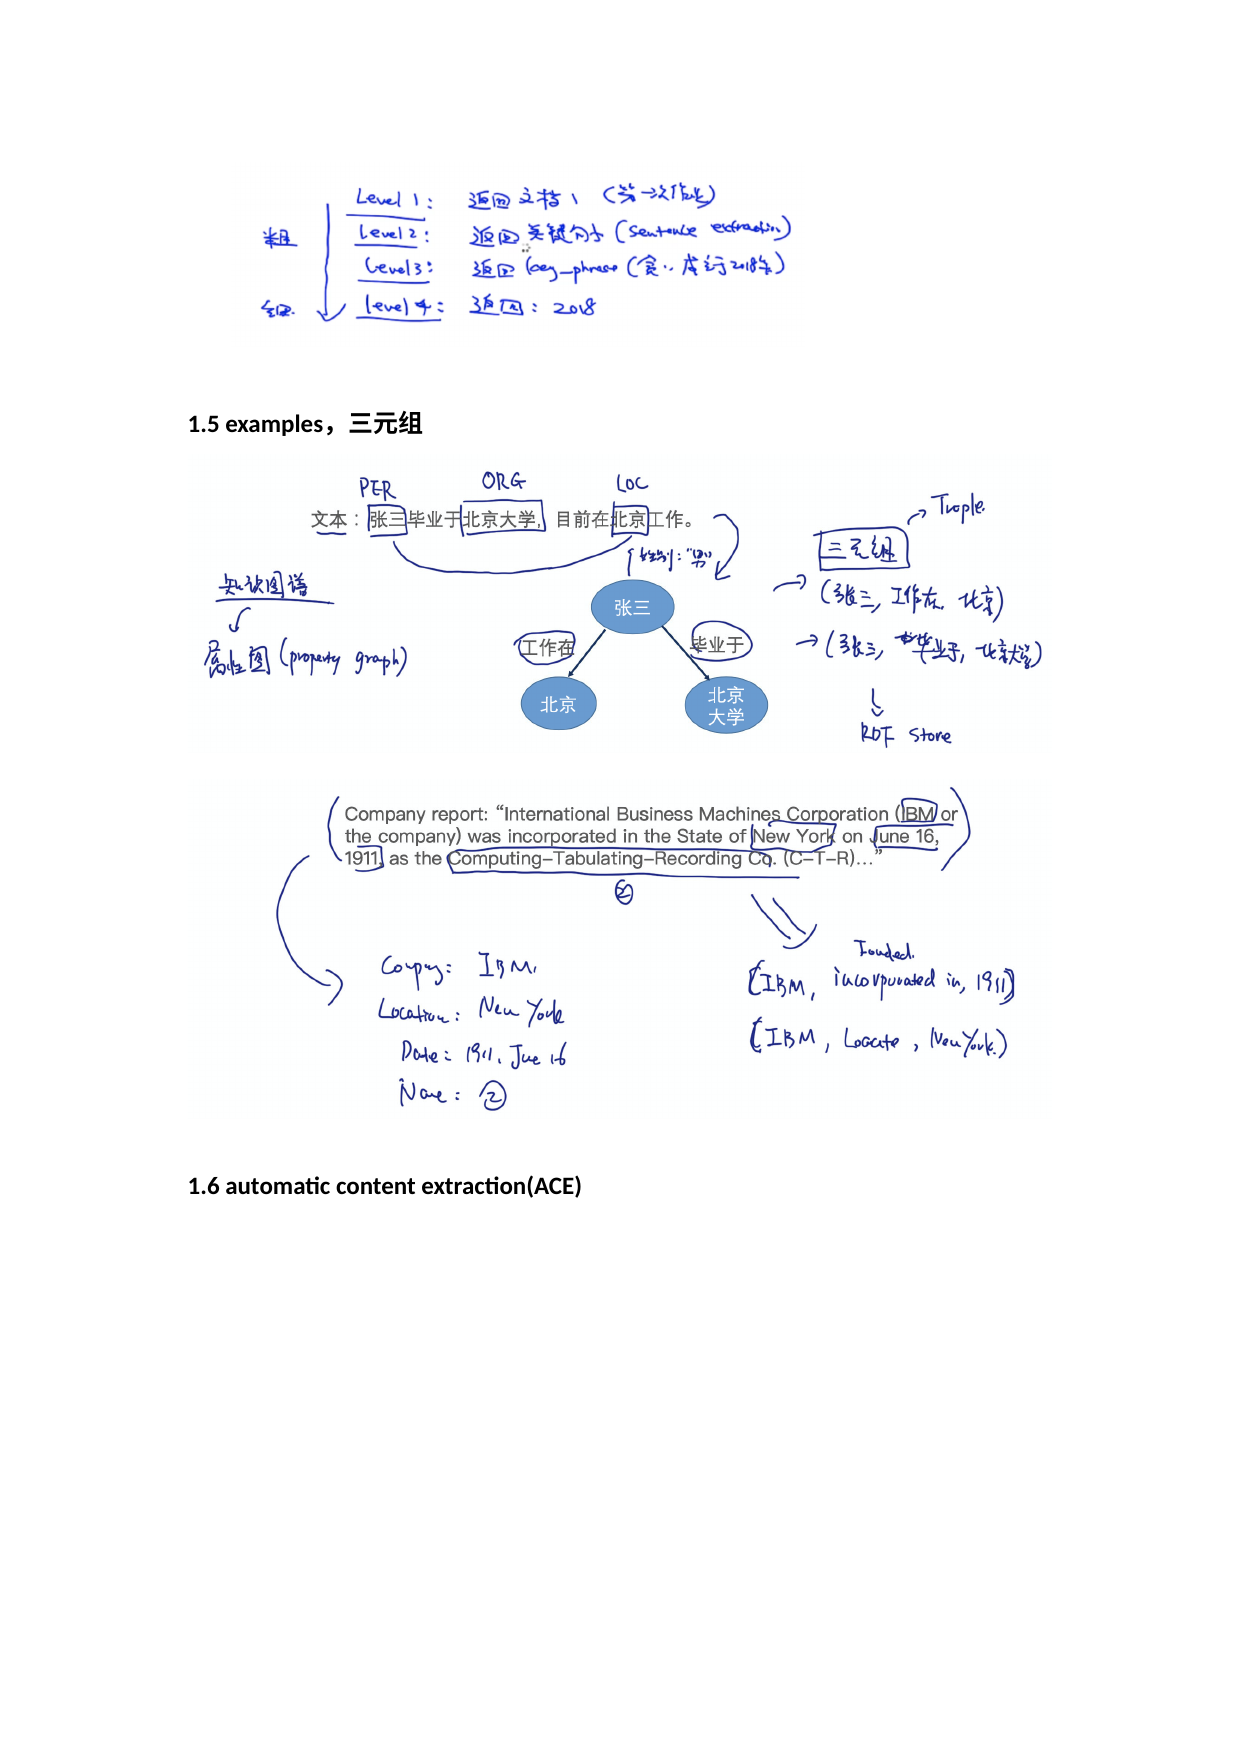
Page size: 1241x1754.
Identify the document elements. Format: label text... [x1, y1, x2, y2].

picture [187, 779, 1053, 1119]
text 1.6 automatic content extraction(ACE) [187, 1169, 1053, 1202]
text 1.5 examples，三元组 [187, 389, 1053, 454]
picture [231, 162, 806, 347]
picture [187, 454, 1053, 753]
